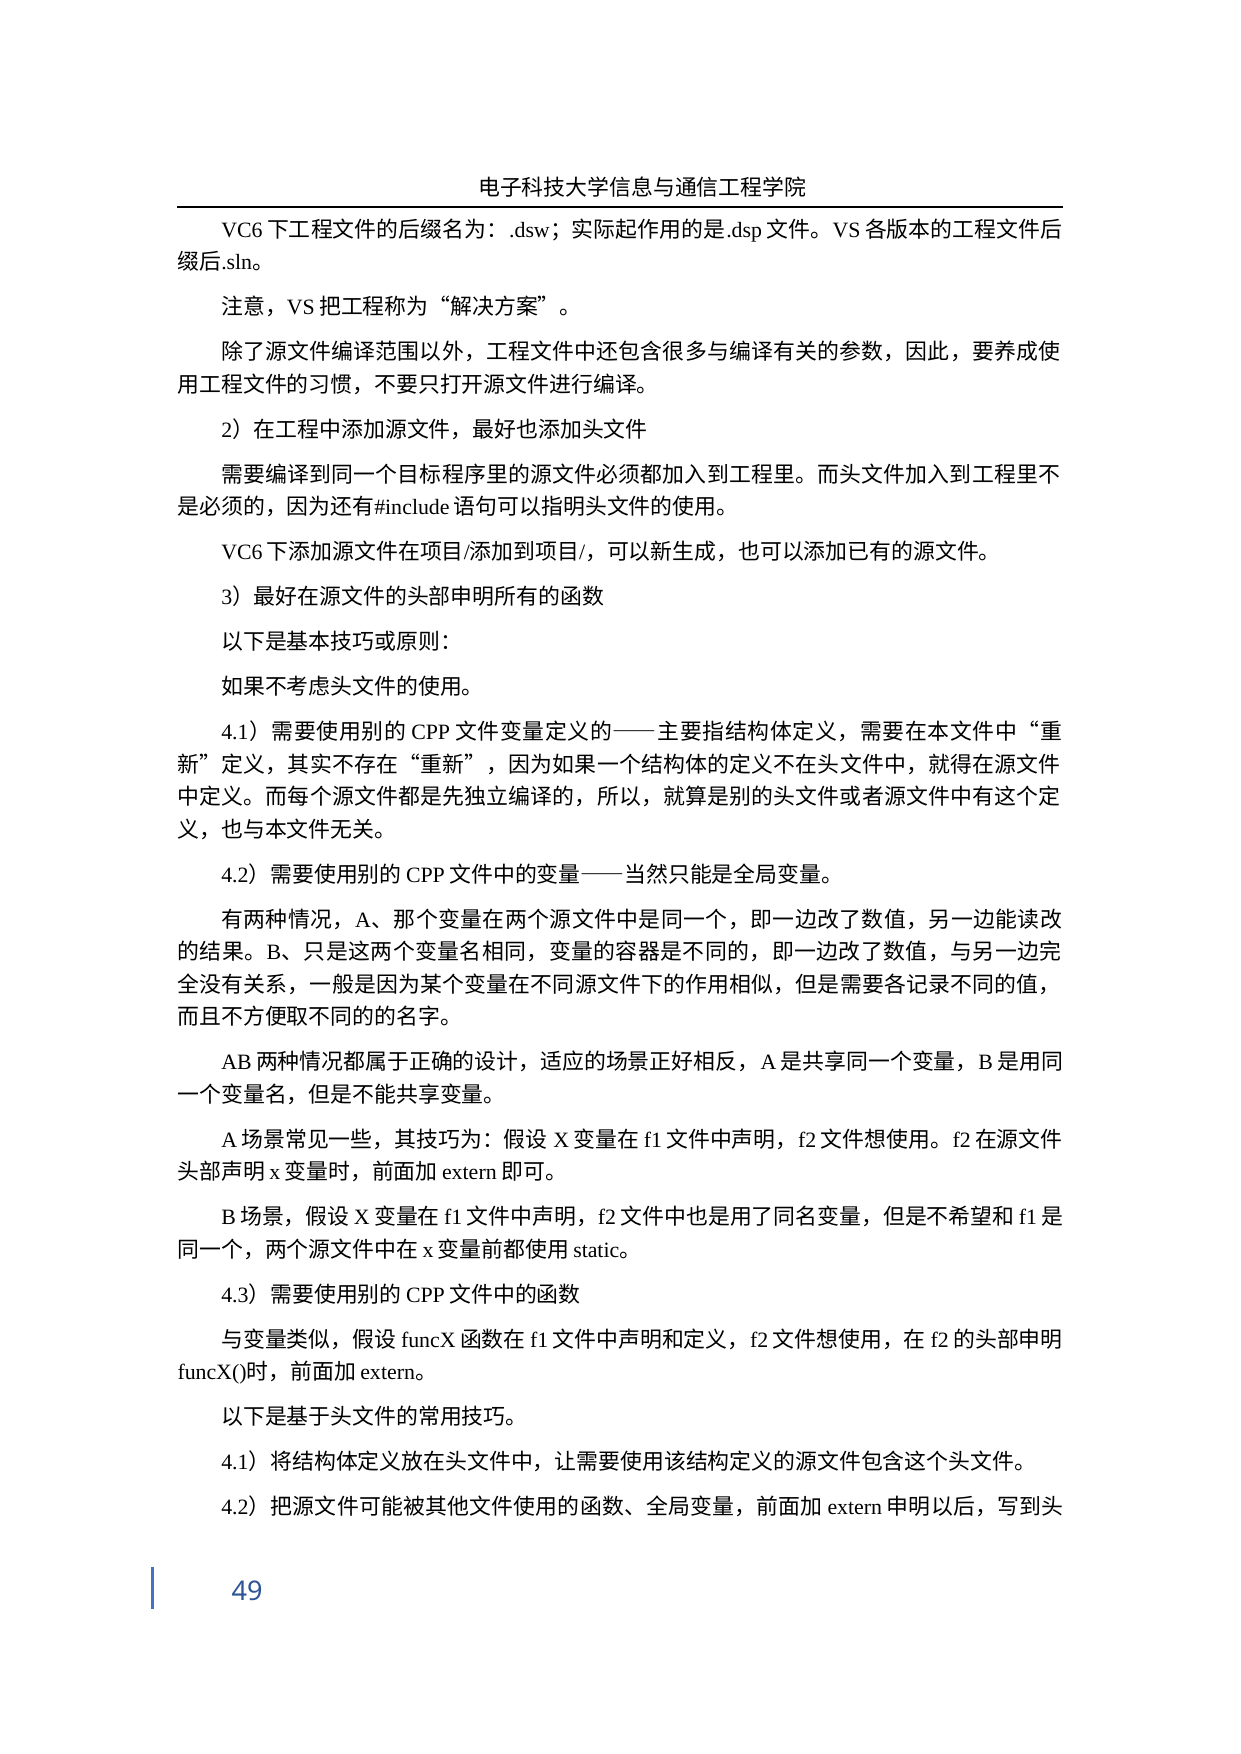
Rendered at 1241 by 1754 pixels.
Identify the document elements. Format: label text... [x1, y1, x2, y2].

text 有两种情况，A、那个变量在两个源文件中是同一个，即一边改了数值，另一边能读改的结果。B、只是这两个变量名相同，变量的容器是不同的，即一边改了数值，与另一边完全没有关系，一般是因为某个变量在不同源文件下的作用相似，但是需要各记录不同的值，而且不方便取不同的的名字。 [177, 901, 1063, 1031]
text 2）在工程中添加源文件，最好也添加头文件 [177, 411, 1063, 444]
text 与变量类似，假设funcX函数在f1文件中声明和定义，f2文件想使用，在f2的头部申明funcX()时，前面加extern。 [177, 1321, 1063, 1386]
text A场景常见一些，其技巧为：假设X变量在f1文件中声明，f2文件想使用。f2在源文件头部声明x变量时，前面加extern即可。 [177, 1121, 1063, 1186]
text 4.1）需要使用别的CPP文件变量定义的——主要指结构体定义，需要在本文件中“重新”定义，其实不存在“重新”，因为如果一个结构体的定义不在头文件中，就得在源文件中定义。而每个源文件都是先独立编译的，所以，就算是别的头文件或者源文件中有这个定义，也与本文件无关。 [177, 714, 1063, 844]
text 3）最好在源文件的头部申明所有的函数 [177, 579, 1063, 611]
text 以下是基于头文件的常用技巧。 [177, 1399, 1063, 1431]
text AB两种情况都属于正确的设计，适应的场景正好相反，A是共享同一个变量，B是用同一个变量名，但是不能共享变量。 [177, 1044, 1063, 1109]
text 4.2）需要使用别的CPP文件中的变量——当然只能是全局变量。 [177, 856, 1063, 889]
text VC6下工程文件的后缀名为：.dsw；实际起作用的是.dsp文件。VS各版本的工程文件后缀后.sln。 [177, 211, 1063, 276]
text 如果不考虑头文件的使用。 [177, 669, 1063, 701]
text 需要编译到同一个目标程序里的源文件必须都加入到工程里。而头文件加入到工程里不是必须的，因为还有#include语句可以指明头文件的使用。 [177, 456, 1063, 521]
text 以下是基本技巧或原则： [177, 624, 1063, 656]
text 4.3）需要使用别的CPP文件中的函数 [177, 1276, 1063, 1309]
text 除了源文件编译范围以外，工程文件中还包含很多与编译有关的参数，因此，要养成使用工程文件的习惯，不要只打开源文件进行编译。 [177, 334, 1063, 399]
text 注意，VS把工程称为“解决方案”。 [177, 289, 1063, 321]
text VC6下添加源文件在项目/添加到项目/，可以新生成，也可以添加已有的源文件。 [177, 534, 1063, 566]
text B场景，假设X变量在f1文件中声明，f2文件中也是用了同名变量，但是不希望和f1是同一个，两个源文件中在x变量前都使用static。 [177, 1199, 1063, 1264]
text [177, 1489, 1063, 1521]
text 4.1）将结构体定义放在头文件中，让需要使用该结构定义的源文件包含这个头文件。 [177, 1444, 1063, 1476]
